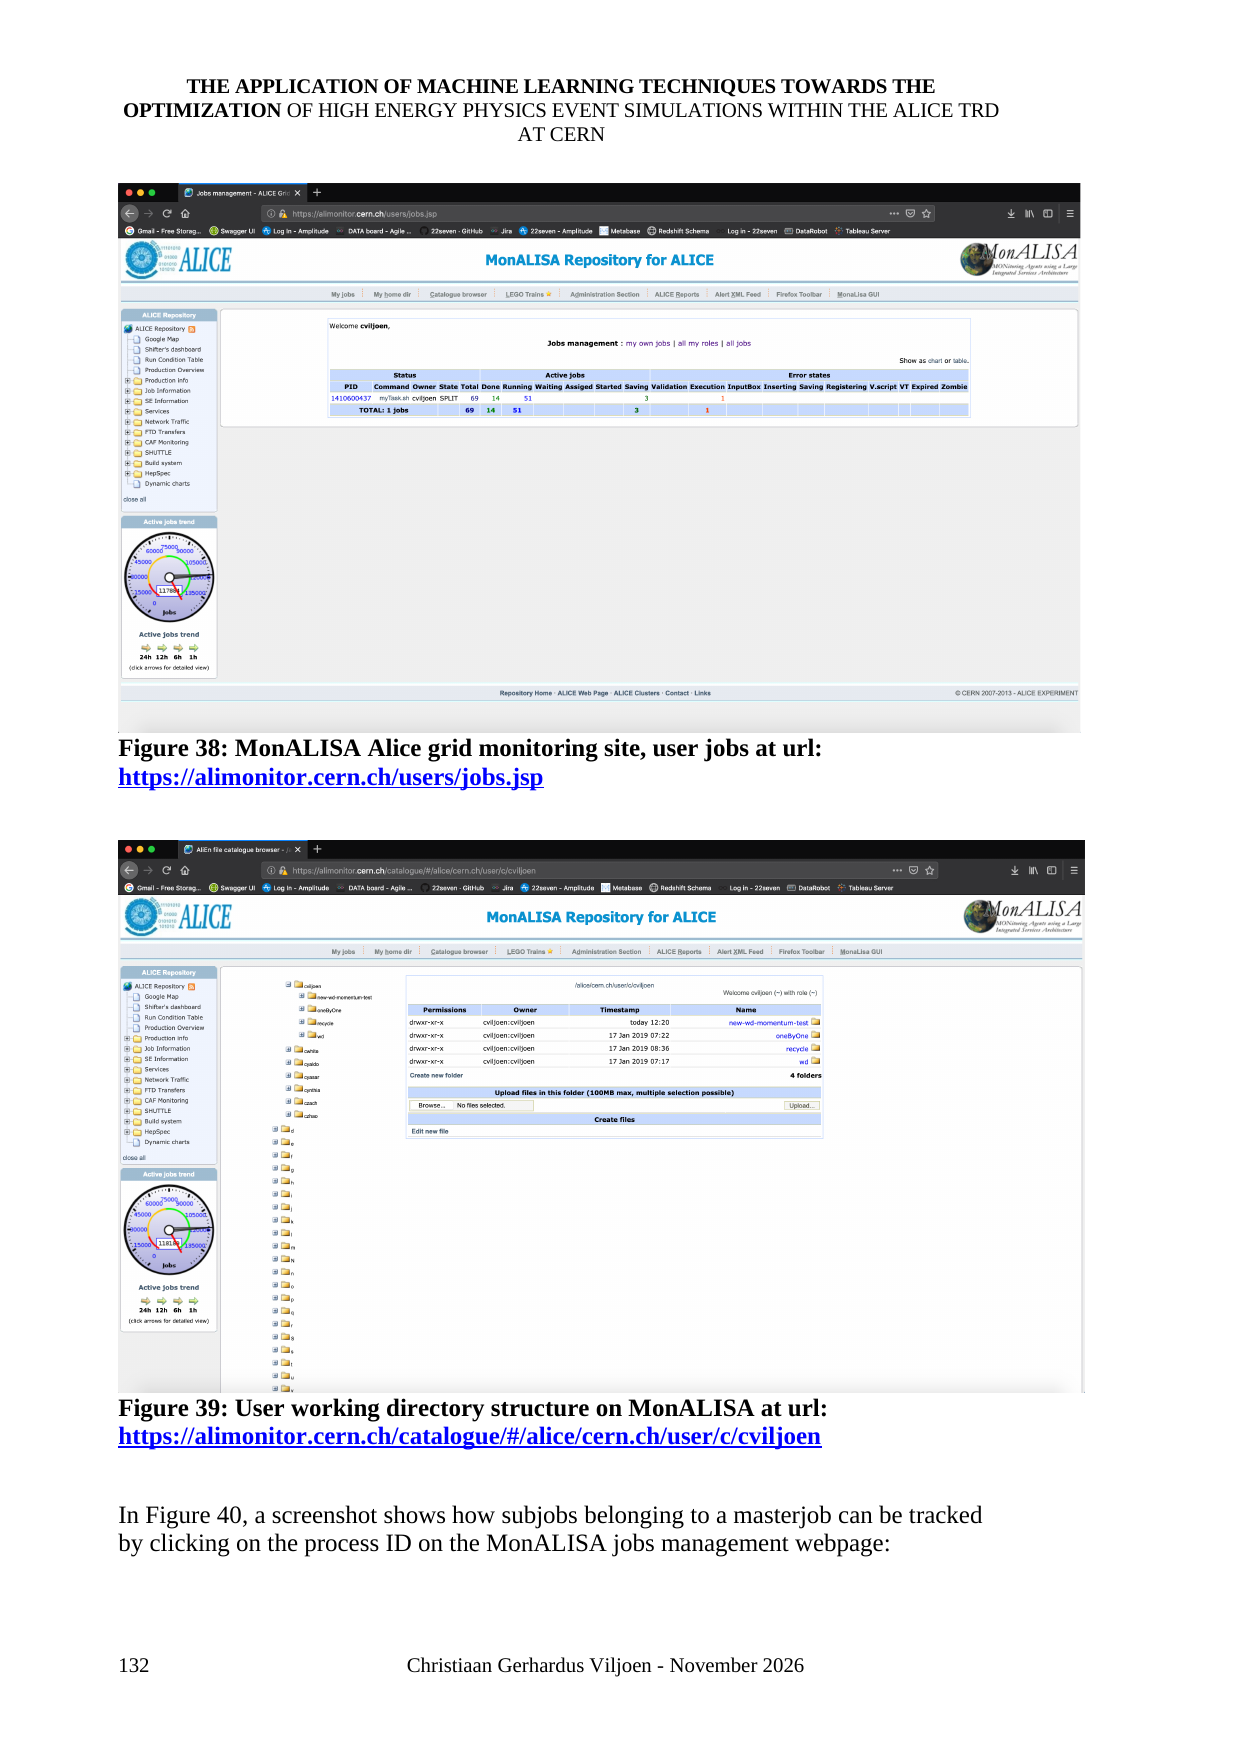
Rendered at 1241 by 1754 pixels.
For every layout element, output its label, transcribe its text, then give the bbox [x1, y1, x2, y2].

picture [118, 183, 1081, 733]
picture [118, 840, 1085, 1393]
